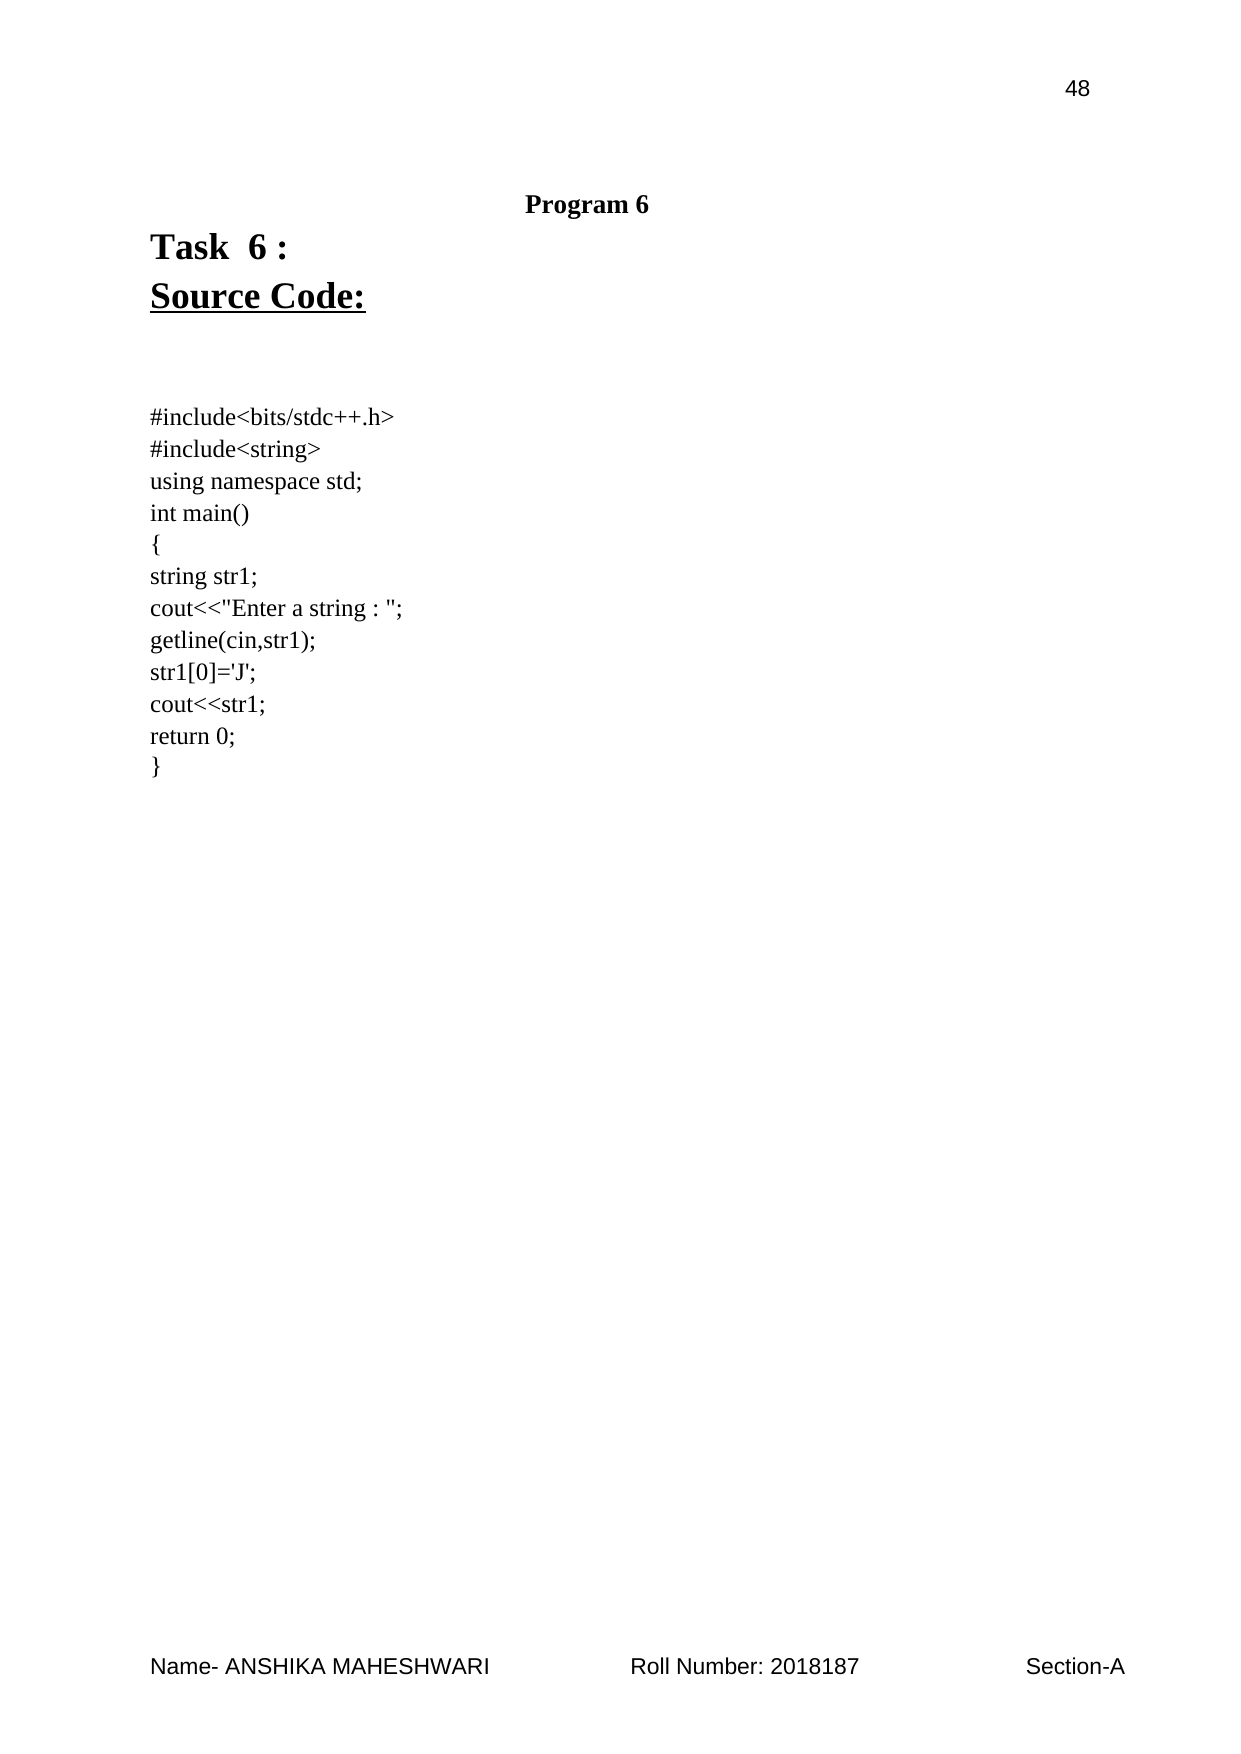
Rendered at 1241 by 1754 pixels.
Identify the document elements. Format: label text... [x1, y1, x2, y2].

text } [150, 751, 1090, 780]
table_header return 0; [149, 719, 243, 751]
table_header string str1; [149, 560, 266, 592]
text Source Code: [150, 274, 1090, 317]
table_header { [149, 528, 170, 560]
table_header getline(cin,str1); [149, 624, 324, 656]
text Program 6 [450, 188, 1090, 220]
table_header #include<bits/stdc++.h> [149, 401, 402, 432]
table_header using namespace std; [149, 464, 370, 496]
table_header str1[0]='J'; [149, 656, 264, 687]
text Task 6 : [150, 224, 1090, 267]
table_header #include<string> [149, 433, 329, 464]
table_header cout<<str1; [149, 688, 273, 719]
table_header int main() [149, 496, 257, 528]
table_header cout<<"Enter a string : "; [149, 592, 411, 624]
